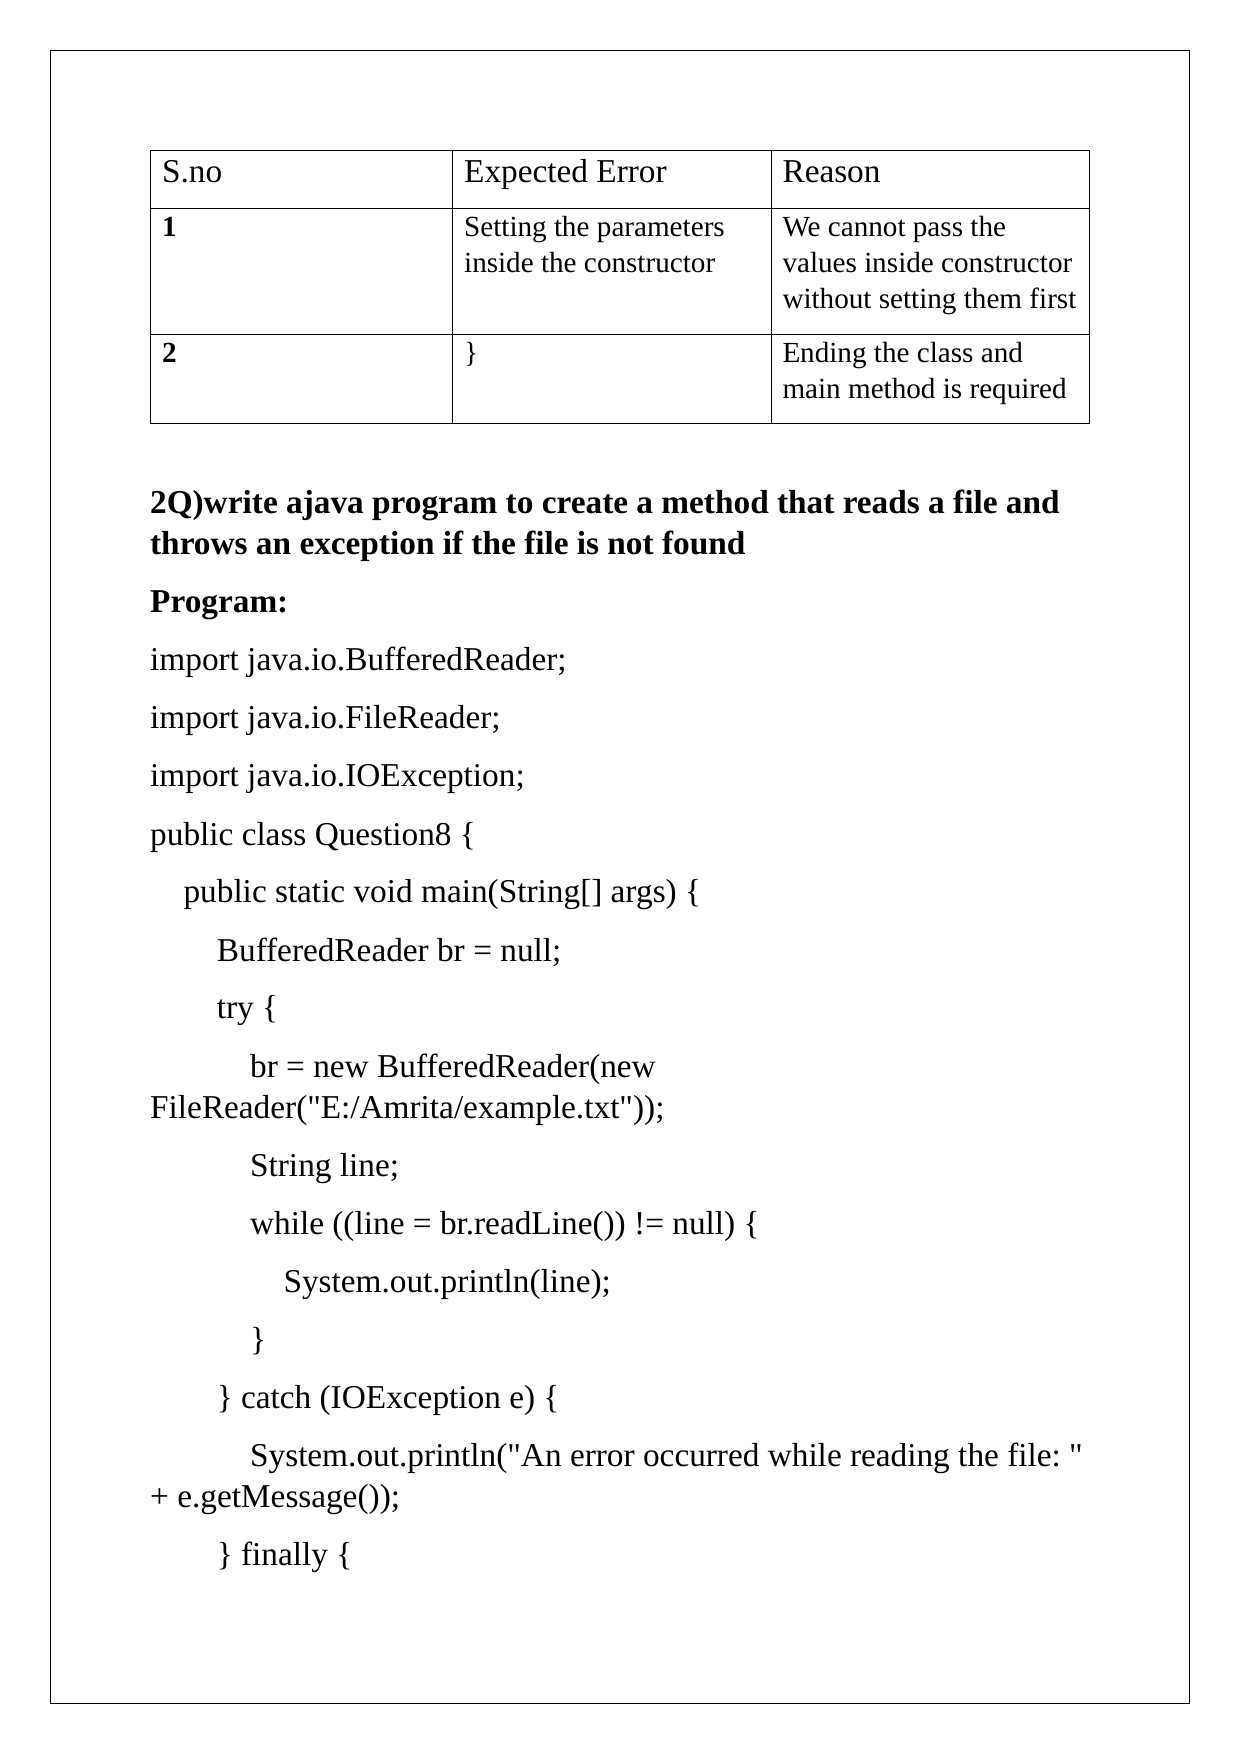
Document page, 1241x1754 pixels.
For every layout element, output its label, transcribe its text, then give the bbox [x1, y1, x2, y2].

table_cell Setting the parameters inside the constructor [453, 209, 771, 334]
text System.out.println(line); [150, 1261, 1090, 1299]
text br = new BufferedReader(new FileReader("E:/Amrita/example.txt")); [150, 1046, 1090, 1126]
table_cell 1 [151, 209, 452, 334]
text } finally { [150, 1535, 1090, 1573]
text BufferedReader br = null; [150, 930, 1090, 968]
text Program: [150, 582, 1090, 620]
text try { [150, 988, 1090, 1026]
text while ((line = br.readLine()) != null) { [150, 1203, 1090, 1242]
text public class Question8 { [150, 814, 1090, 852]
text } catch (IOException e) { [150, 1377, 1090, 1416]
text 2Q)write ajava program to create a method that reads a file and throws an exception if the file is not found [150, 482, 1090, 562]
text public static void main(String[] args) { [150, 872, 1090, 910]
table_header Reason [772, 151, 1089, 208]
text } [150, 1319, 1090, 1358]
text String line; [150, 1145, 1090, 1183]
text import java.io.BufferedReader; [150, 640, 1090, 678]
table_cell 2 [151, 335, 452, 423]
table_header S.no [151, 151, 452, 208]
text System.out.println("An error occurred while reading the file: " + e.getMessage()); [150, 1435, 1090, 1515]
text import java.io.IOException; [150, 756, 1090, 794]
table_cell We cannot pass the values inside constructor without setting them first [772, 209, 1089, 334]
table_header Expected Error [453, 151, 771, 208]
text import java.io.FileReader; [150, 698, 1090, 736]
table_cell Ending the class and main method is required [772, 335, 1089, 423]
table_cell } [453, 335, 771, 423]
